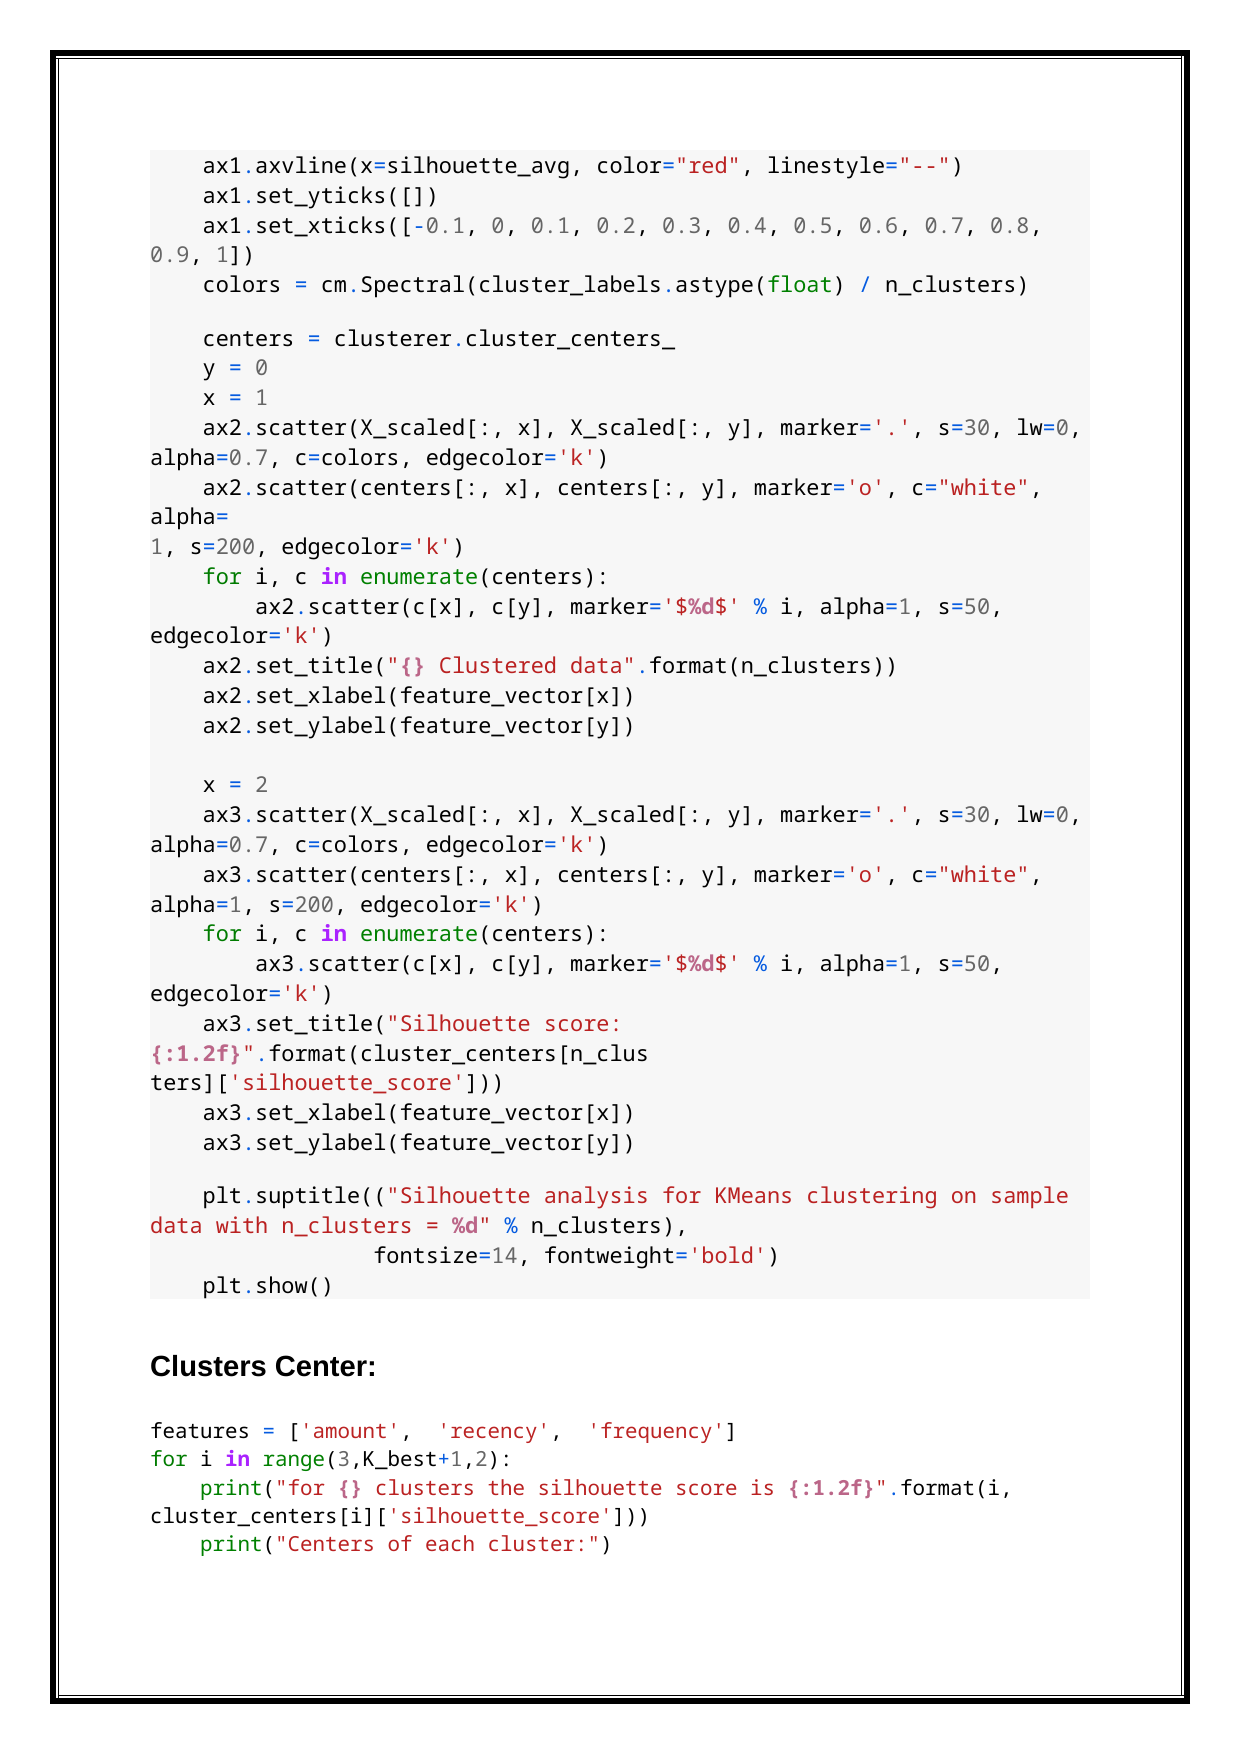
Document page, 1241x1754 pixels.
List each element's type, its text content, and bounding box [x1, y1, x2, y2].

text ax2.scatter(centers[:, x], centers[:, y], marker='o', c="white", alpha= [150, 472, 1090, 531]
text ax3.scatter(centers[:, x], centers[:, y], marker='o', c="white", alpha=1, s=200, edgecolor='k') [150, 859, 1090, 918]
text ax3.set_xlabel(feature_vector[x]) [150, 1097, 1090, 1127]
text ax2.set_xlabel(feature_vector[x]) [150, 680, 1090, 710]
text plt.suptitle(("Silhouette analysis for KMeans clustering on sample data with n_clusters = %d" % n_clusters), [150, 1180, 1090, 1240]
text ax3.scatter(c[x], c[y], marker='$%d$' % i, alpha=1, s=50, edgecolor='k') [150, 948, 1090, 1008]
text centers = clusterer.cluster_centers_ [150, 323, 1090, 352]
text 1, s=200, edgecolor='k') [150, 531, 1090, 561]
text for i, c in enumerate(centers): [150, 561, 1090, 591]
text ax3.scatter(X_scaled[:, x], X_scaled[:, y], marker='.', s=30, lw=0, alpha=0.7, c=colors, edgecolor='k') [150, 799, 1090, 859]
text print("for {} clusters the silhouette score is {:1.2f}".format(i, cluster_centers[i]['silhouette_score'])) [150, 1473, 1090, 1529]
text ax2.scatter(X_scaled[:, x], X_scaled[:, y], marker='.', s=30, lw=0, alpha=0.7, c=colors, edgecolor='k') [150, 412, 1090, 472]
text for i in range(3,K_best+1,2): [150, 1444, 1090, 1473]
text fontsize=14, fontweight='bold') [150, 1240, 1090, 1270]
text ax1.set_xticks([-0.1, 0, 0.1, 0.2, 0.3, 0.4, 0.5, 0.6, 0.7, 0.8, 0.9, 1]) [150, 209, 1090, 269]
text colors = cm.Spectral(cluster_labels.astype(float) / n_clusters) [150, 269, 1090, 299]
text ters]['silhouette_score'])) [150, 1067, 1090, 1097]
text y = 0 [150, 352, 1090, 382]
text x = 2 [150, 769, 1090, 799]
text ax1.axvline(x=silhouette_avg, color="red", linestyle="--") [150, 150, 1090, 180]
text for i, c in enumerate(centers): [150, 918, 1090, 948]
text ax3.set_title("Silhouette score: {:1.2f}".format(cluster_centers[n_clus [150, 1008, 1090, 1067]
text x = 1 [150, 382, 1090, 412]
text ax1.set_yticks([]) [150, 180, 1090, 209]
text plt.show() [150, 1270, 1090, 1299]
text ax3.set_ylabel(feature_vector[y]) [150, 1127, 1090, 1157]
text ax2.set_ylabel(feature_vector[y]) [150, 710, 1090, 740]
text ax2.set_title("{} Clustered data".format(n_clusters)) [150, 650, 1090, 680]
text ax2.scatter(c[x], c[y], marker='$%d$' % i, alpha=1, s=50, edgecolor='k') [150, 591, 1090, 650]
text features = ['amount', 'recency', 'frequency'] [150, 1416, 1090, 1444]
subtitle Clusters Center: [150, 1349, 1090, 1382]
text print("Centers of each cluster:") [150, 1529, 1090, 1558]
